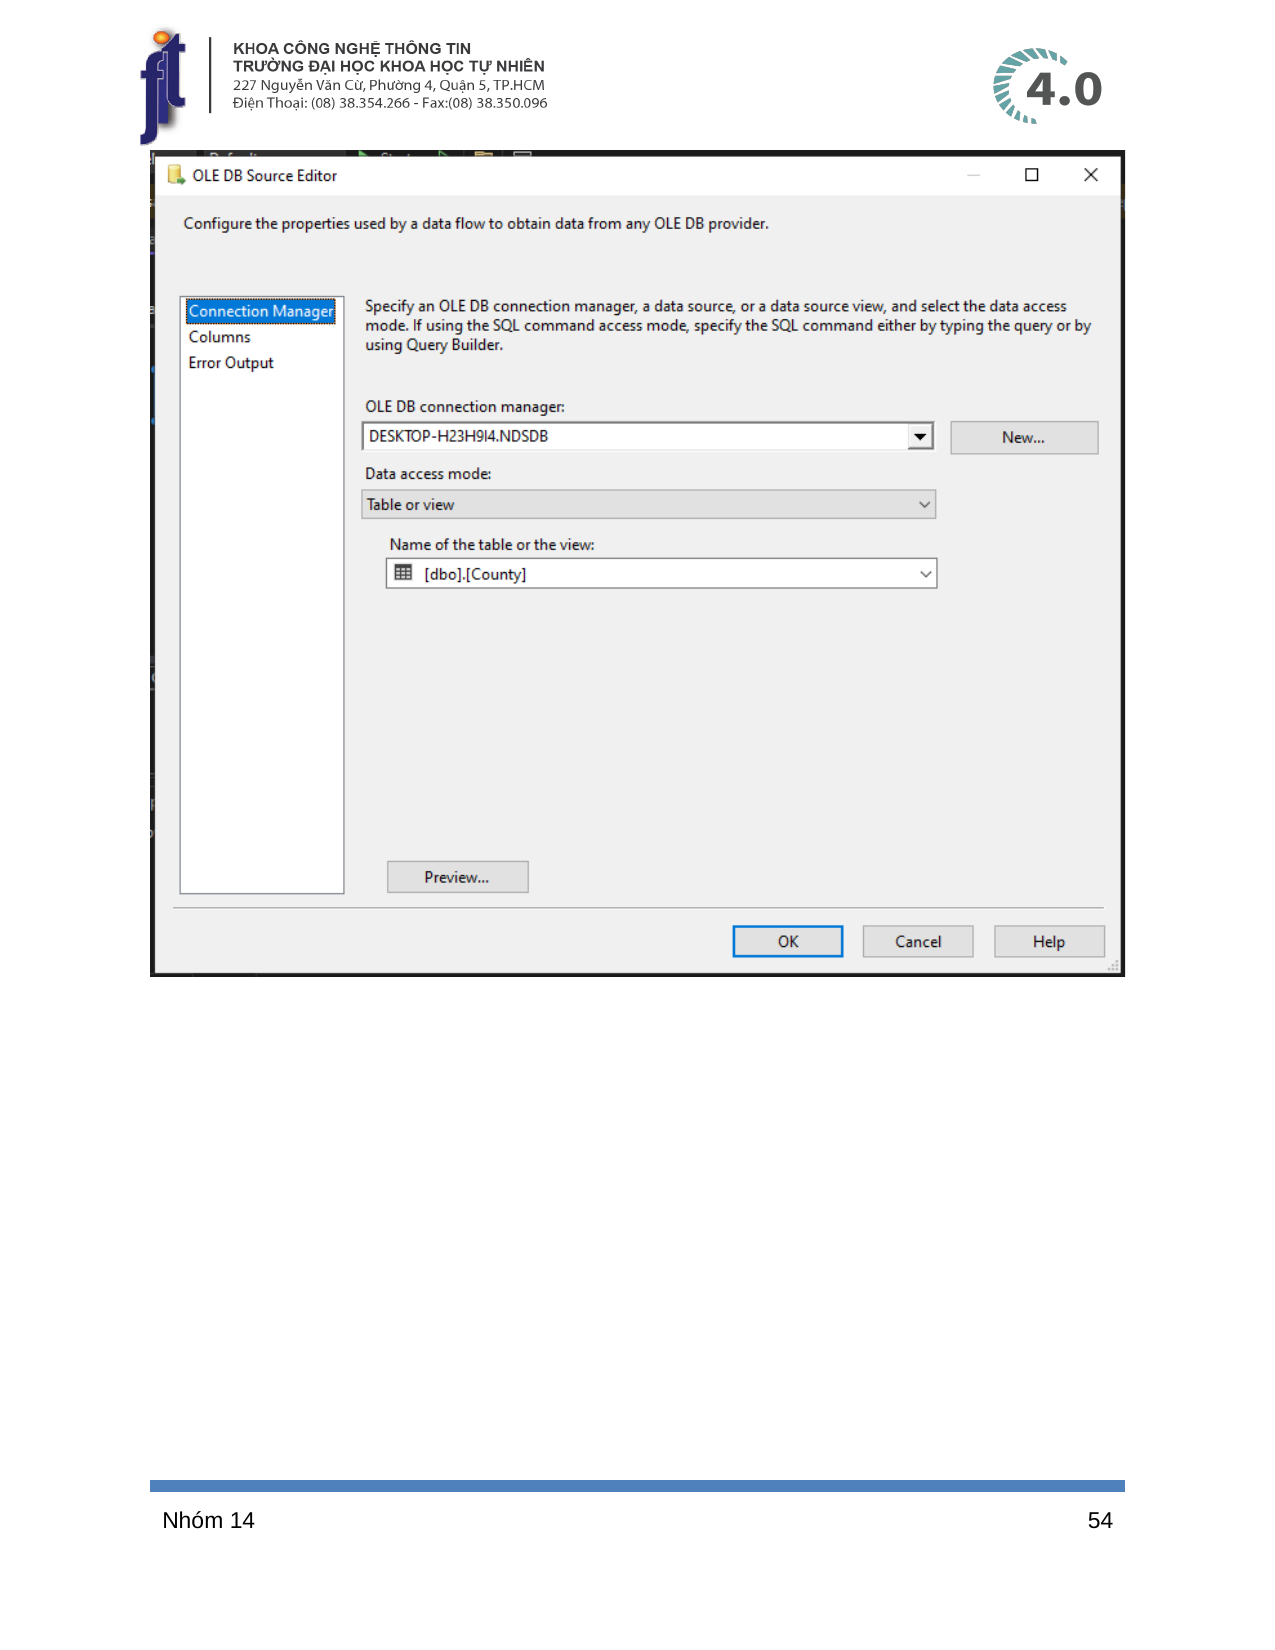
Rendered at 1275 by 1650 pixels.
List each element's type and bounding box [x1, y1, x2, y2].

picture [117, 21, 1125, 977]
picture [985, 41, 1108, 127]
